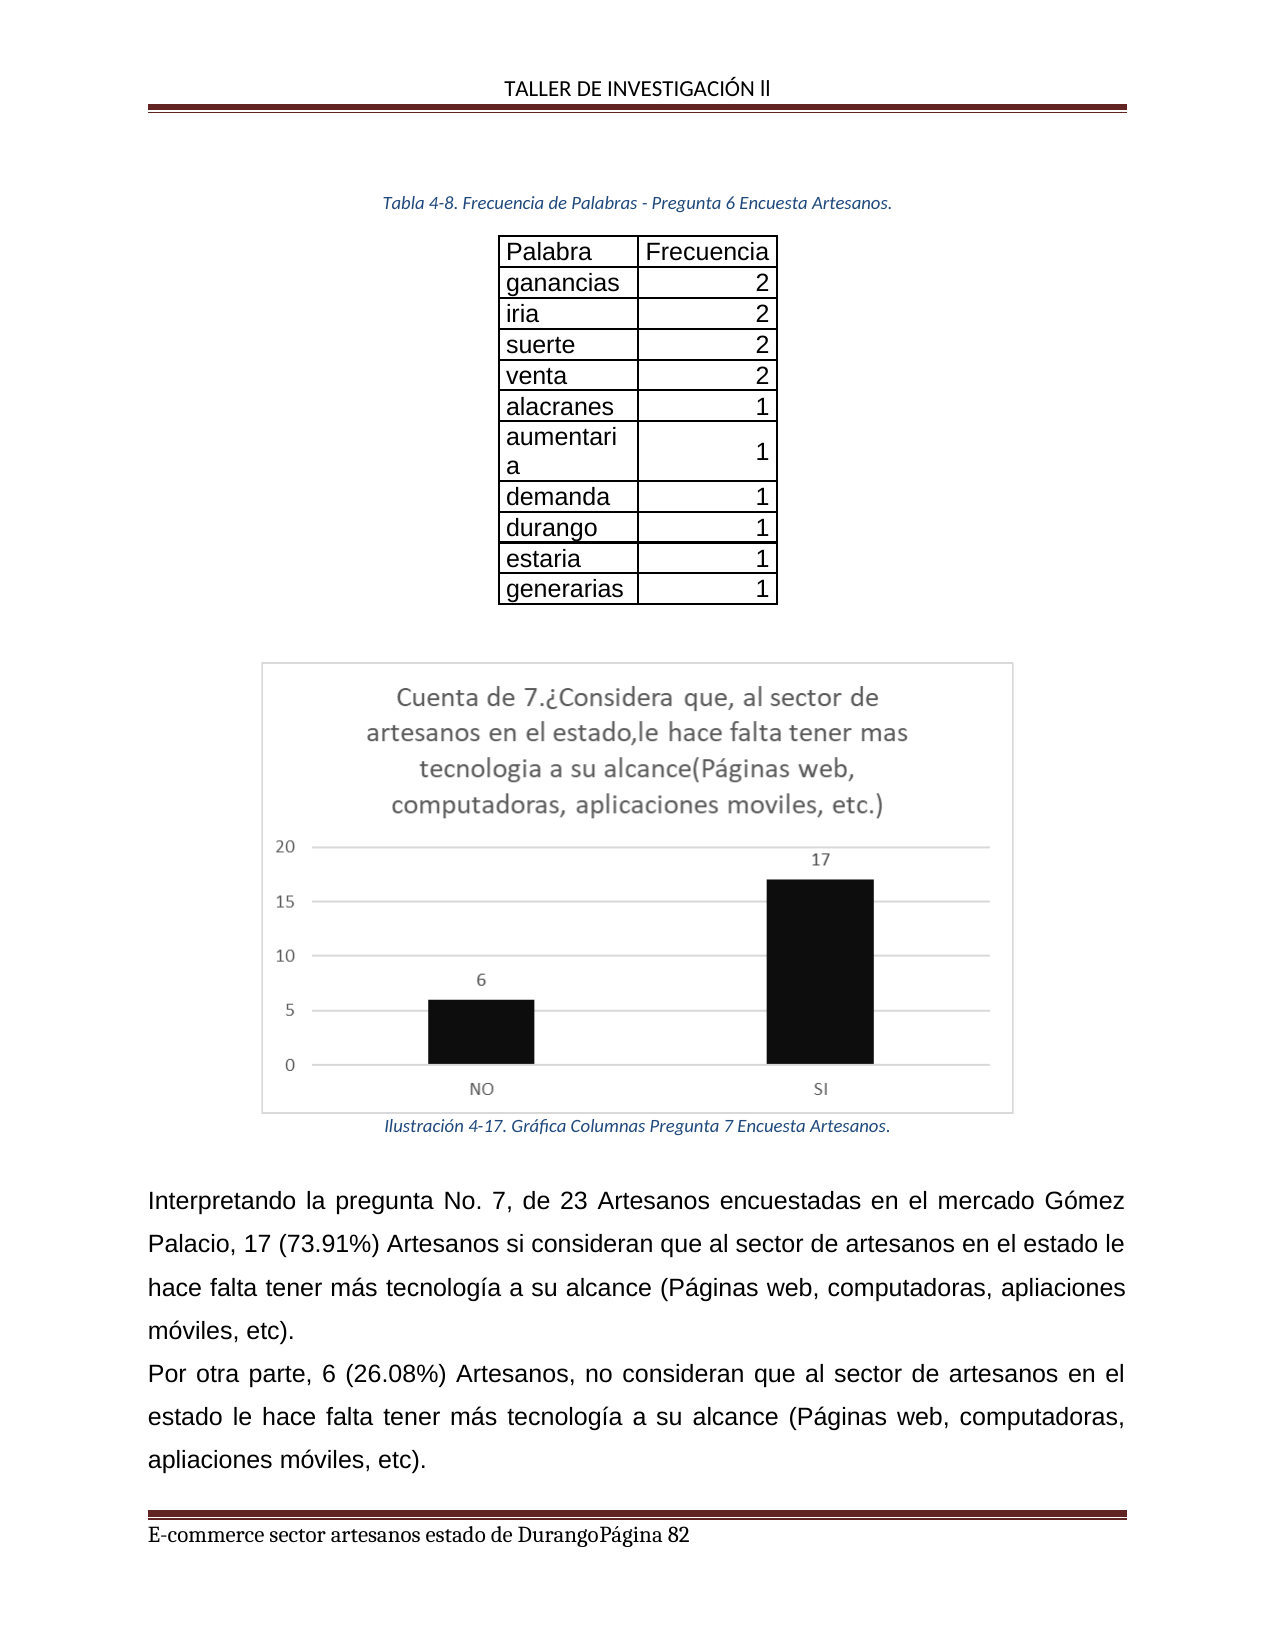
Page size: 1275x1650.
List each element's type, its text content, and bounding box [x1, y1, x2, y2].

table_cell 2 [639, 299, 776, 328]
table_cell alacranes [500, 391, 637, 420]
table_cell demanda [500, 482, 637, 511]
table_cell 1 [639, 422, 776, 480]
table_cell ganancias [500, 268, 637, 297]
table_header Palabra [500, 237, 637, 266]
table_cell 1 [639, 574, 776, 603]
table_cell durango [500, 513, 637, 541]
table_cell 2 [639, 268, 776, 297]
table_cell venta [500, 361, 637, 389]
picture [261, 662, 1014, 1114]
table_cell 1 [639, 513, 776, 541]
table_cell generarias [500, 574, 637, 603]
table_cell 1 [639, 391, 776, 420]
table_cell 1 [639, 482, 776, 511]
table_cell 2 [639, 361, 776, 389]
table_header Frecuencia [639, 237, 776, 266]
table_cell 2 [639, 330, 776, 358]
text Interpretando la pregunta No. 7, de 23 Artesanos encuestadas en el mercado Gómez Palacio, 17 (73.91%) Artesanos si consideran que al sector de artesanos en el estado le hace falta tener más tecnología a su alcance (Páginas web, computadoras, apliaciones móviles, etc). [148, 1186, 1127, 1344]
table_cell aumentaria [500, 422, 637, 480]
table_cell 1 [639, 544, 776, 572]
table_cell iria [500, 299, 637, 328]
text Por otra parte, 6 (26.08%) Artesanos, no consideran que al sector de artesanos en el estado le hace falta tener más tecnología a su alcance (Páginas web, computadoras, apliaciones móviles, etc). [148, 1359, 1127, 1474]
table_cell estaria [500, 544, 637, 572]
table_cell suerte [500, 330, 637, 358]
